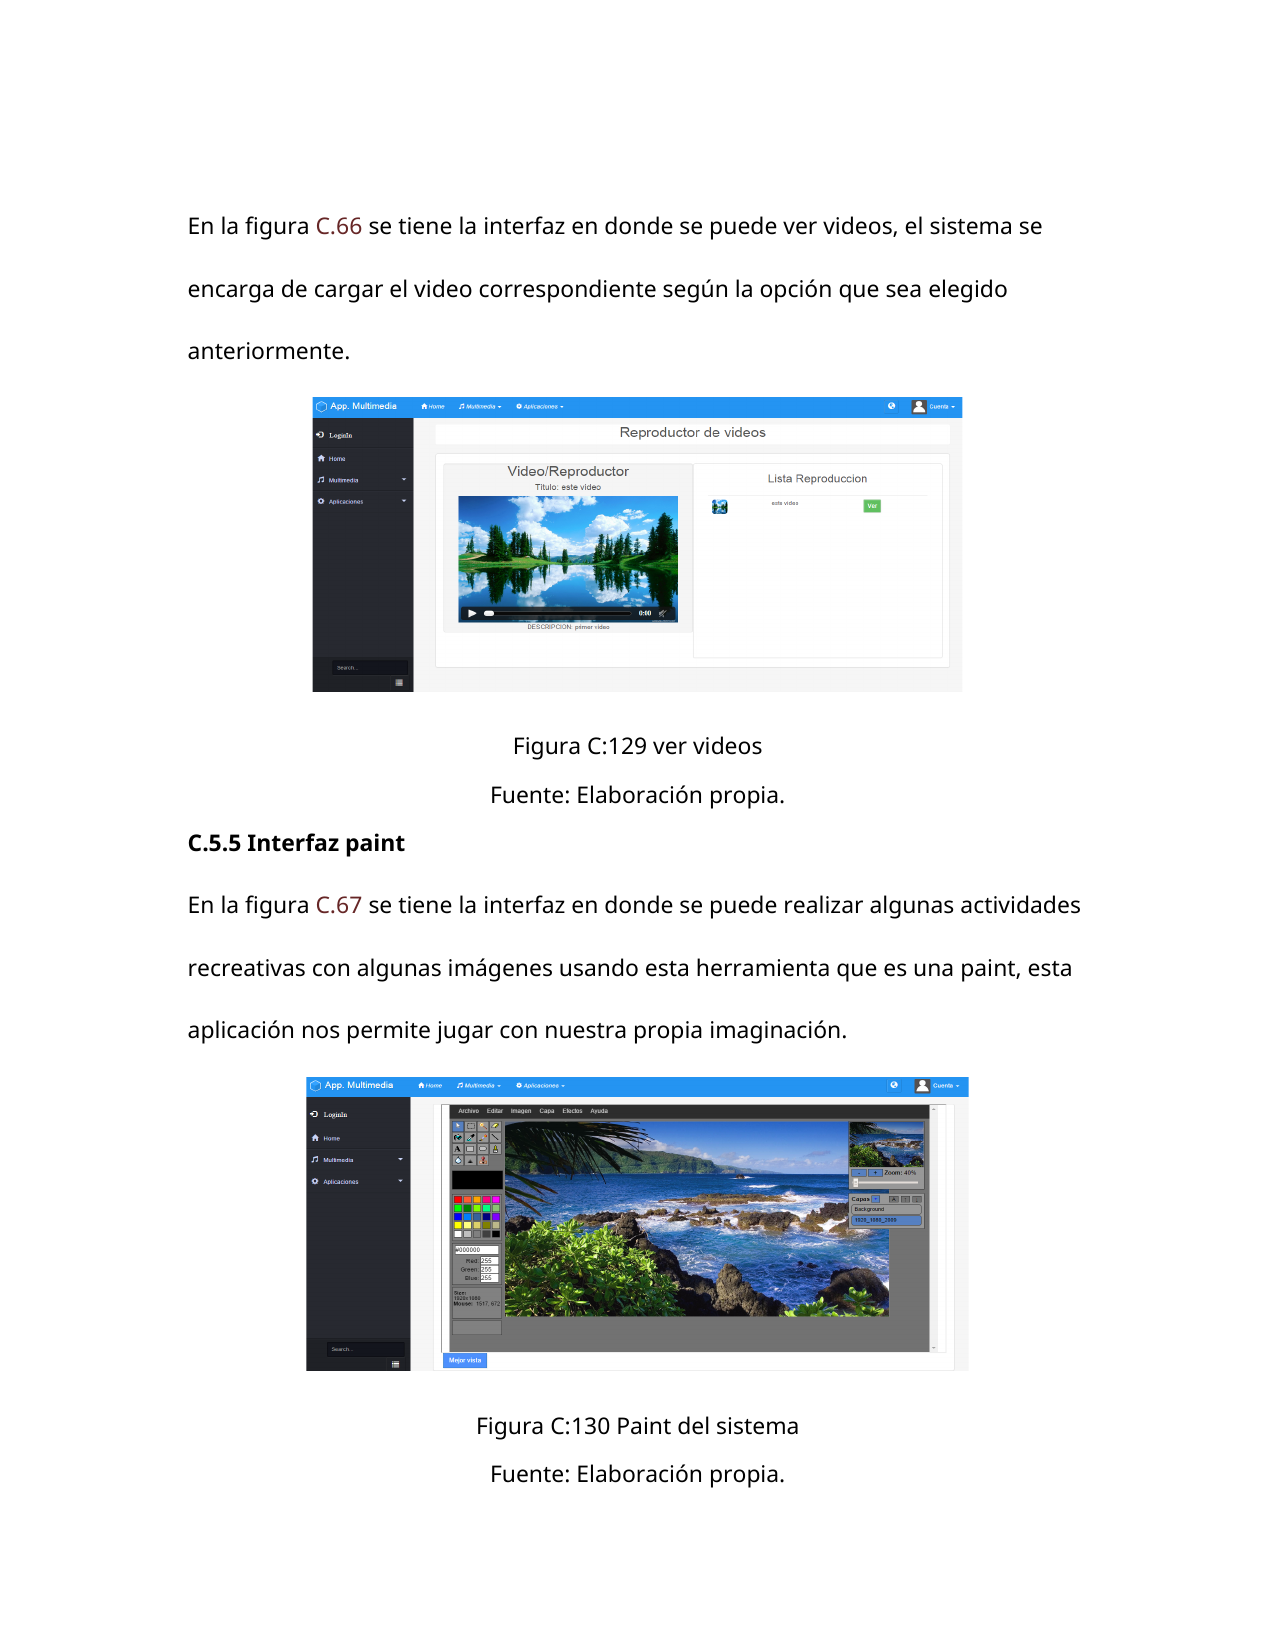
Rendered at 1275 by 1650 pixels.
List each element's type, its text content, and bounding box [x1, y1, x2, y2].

subtitle C.5.5 Interfaz paint [187, 827, 1087, 858]
text Fuente: Elaboración propia. [187, 1458, 1087, 1489]
text En la figura C.67 se tiene la interfaz en donde se puede realizar algunas actividades recreativas con algunas imágenes usando esta herramienta que es una paint, esta aplicación nos permite jugar con nuestra propia imaginación. [187, 889, 1087, 1046]
text En la figura C.66 se tiene la interfaz en donde se puede ver videos, el sistema se encarga de cargar el video correspondiente según la opción que sea elegido anteriormente. [187, 210, 1087, 366]
text Fuente: Elaboración propia. [187, 778, 1087, 810]
